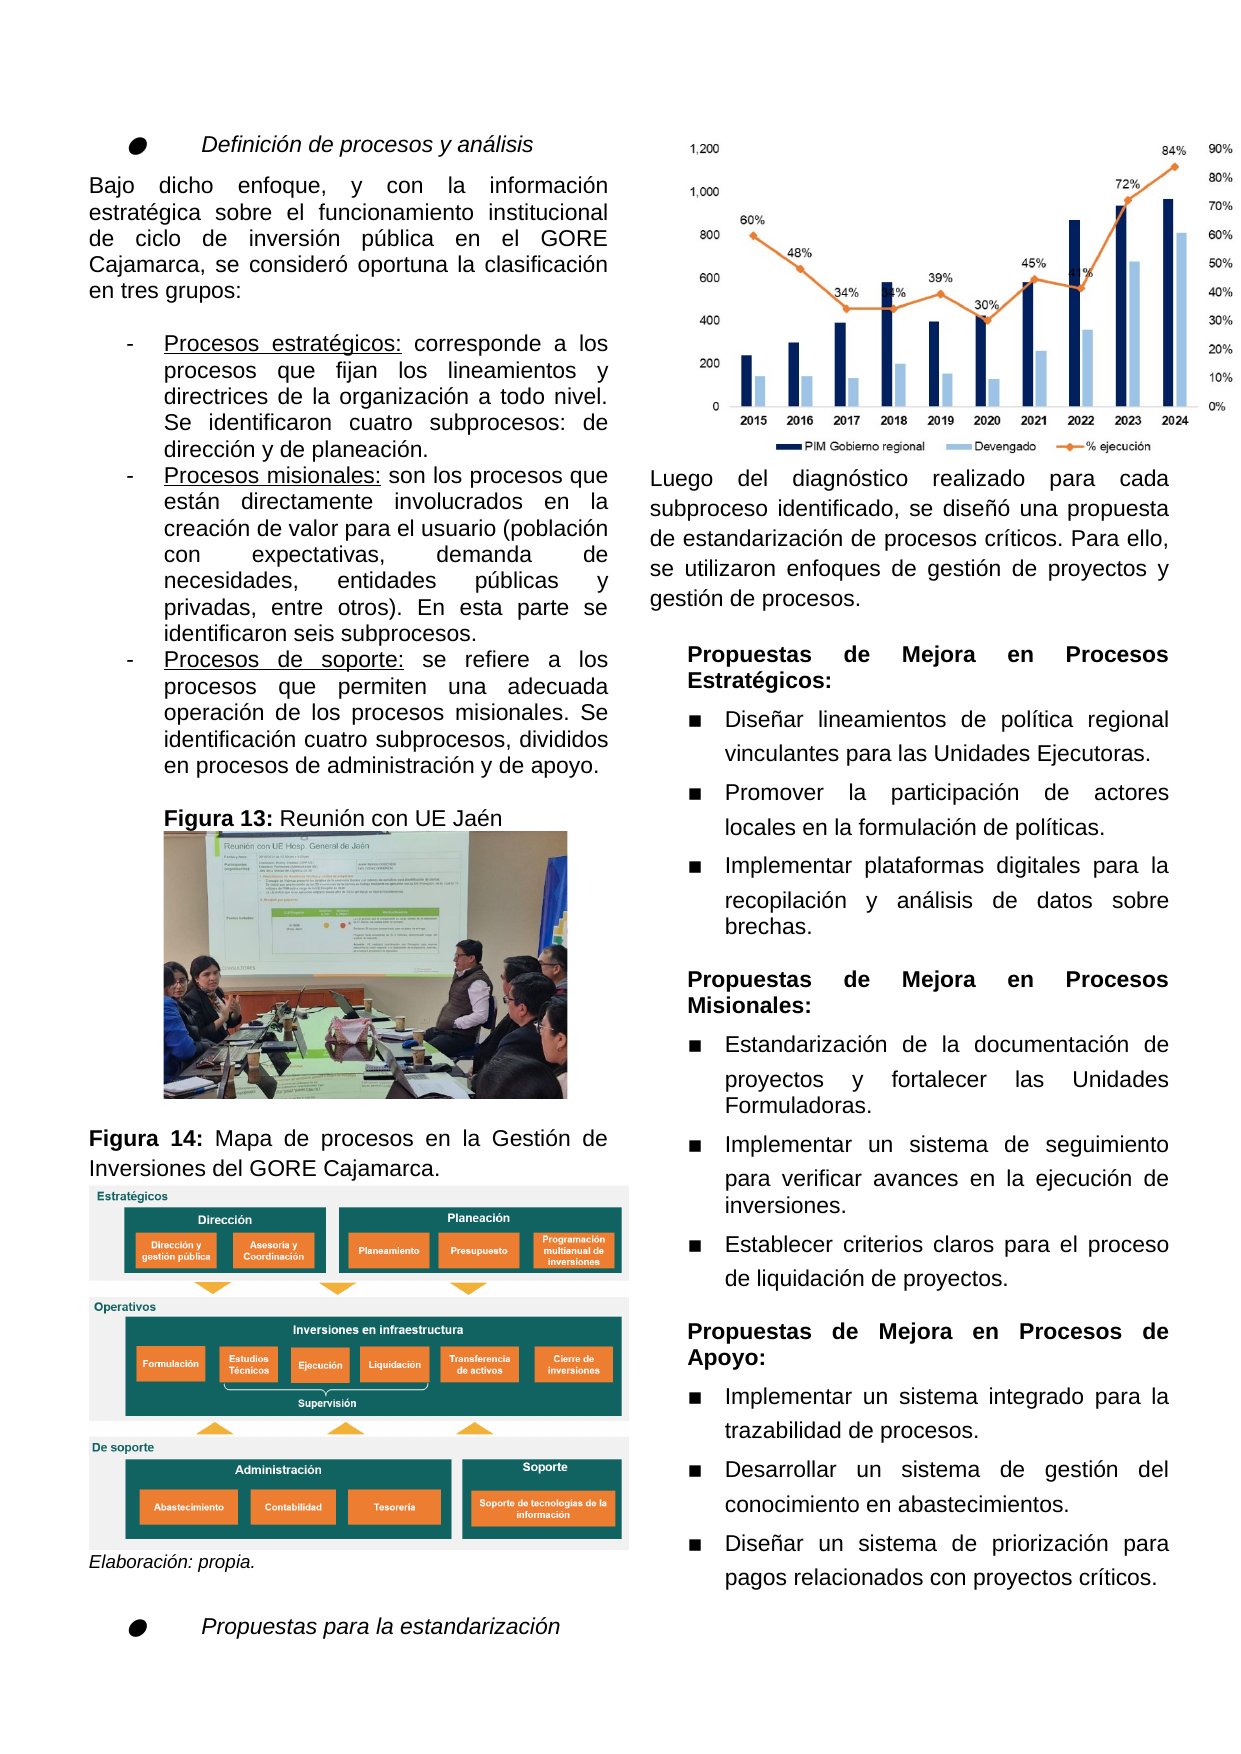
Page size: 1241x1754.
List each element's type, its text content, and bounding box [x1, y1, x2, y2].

picture [680, 134, 1240, 465]
text Figura 13: Reunión con UE Jaén [164, 804, 608, 831]
picture [163, 831, 568, 1099]
text Propuestas de Mejora en Procesos de Apoyo: [687, 1318, 1169, 1371]
list Desarrollar un sistema de gestión del conocimiento en abastecimientos. [687, 1444, 1169, 1517]
list Estandarización de la documentación de proyectos y fortalecer las Unidades Formuladoras. [687, 1019, 1169, 1118]
text Propuestas de Mejora en Procesos Misionales: [687, 966, 1169, 1019]
list Implementar plataformas digitales para la recopilación y análisis de datos sobre brechas. [687, 840, 1169, 940]
list Procesos misionales: son los procesos que están directamente involucrados en la creación de valor para el usuario (población con expectativas, demanda de necesidades, entidades públicas y privadas, entre otros). En esta parte se identificaron seis subprocesos. [126, 462, 608, 646]
list Diseñar lineamientos de política regional vinculantes para las Unidades Ejecutoras. [687, 693, 1169, 767]
list Diseñar un sistema de priorización para pagos relacionados con proyectos críticos. [687, 1517, 1169, 1591]
text Propuestas de Mejora en Procesos Estratégicos: [687, 641, 1169, 693]
list Definición de procesos y análisis [126, 118, 608, 165]
picture [88, 1185, 629, 1552]
text Figura 14: Mapa de procesos en la Gestión de Inversiones del GORE Cajamarca. [89, 1125, 608, 1181]
text Elaboración: propia. [89, 1552, 608, 1573]
list Procesos de soporte: se refiere a los procesos que permiten una adecuada operación de los procesos misionales. Se identificación cuatro subprocesos, divididos en procesos de administración y de apoyo. [126, 646, 608, 778]
list Propuestas para la estandarización [126, 1601, 608, 1648]
list Implementar un sistema integrado para la trazabilidad de procesos. [687, 1371, 1169, 1444]
text Bajo dicho enfoque, y con la información estratégica sobre el funcionamiento institucional de ciclo de inversión pública en el GORE Cajamarca, se consideró oportuna la clasificación en tres grupos: [89, 172, 608, 304]
list Implementar un sistema de seguimiento para verificar avances en la ejecución de inversiones. [687, 1118, 1169, 1218]
list Procesos estratégicos: corresponde a los procesos que fijan los lineamientos y directrices de la organización a todo nivel. Se identificaron cuatro subprocesos: de dirección y de planeación. [126, 330, 608, 462]
list Promover la participación de actores locales en la formulación de políticas. [687, 767, 1169, 840]
list Establecer criterios claros para el proceso de liquidación de proyectos. [687, 1218, 1169, 1291]
